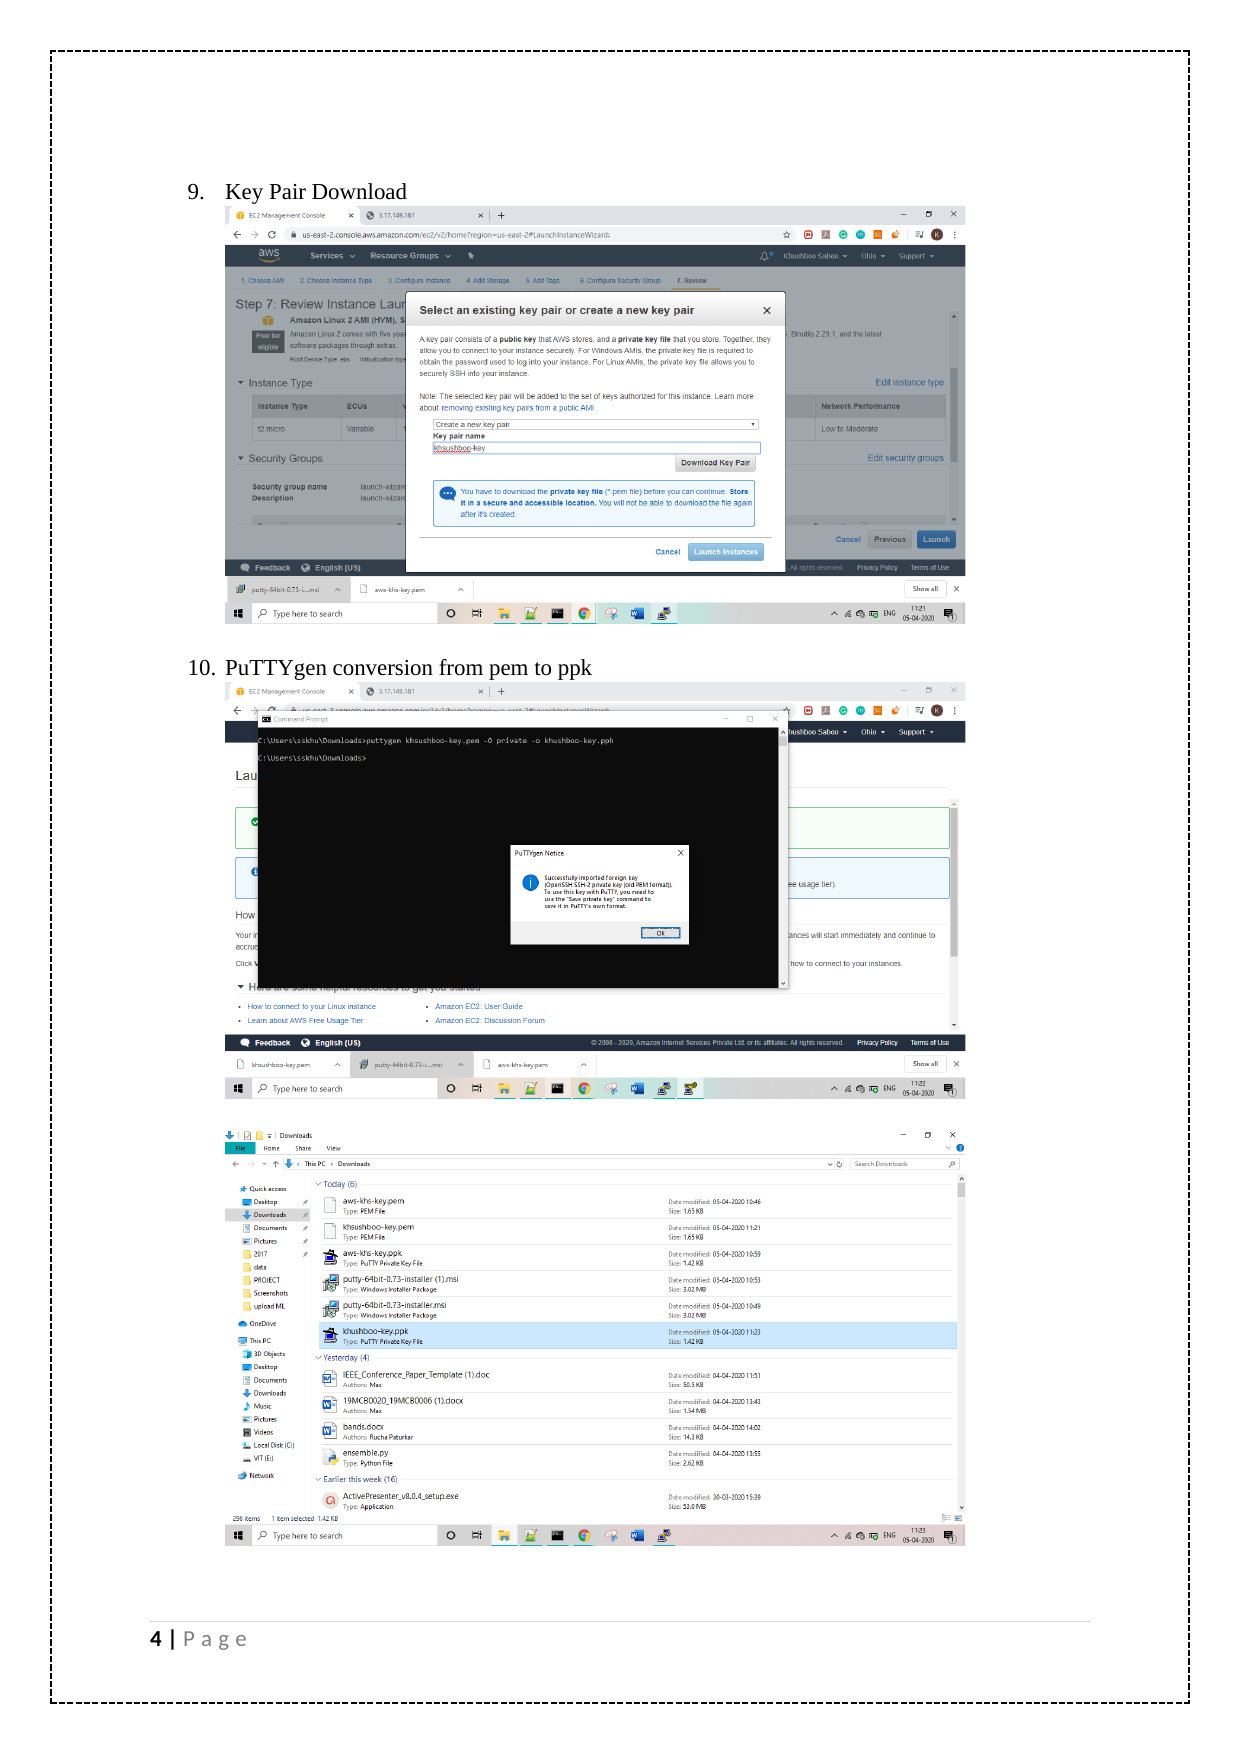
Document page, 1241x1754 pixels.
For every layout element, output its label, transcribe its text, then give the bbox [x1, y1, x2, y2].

list PuTTYgen conversion from pem to ppk [187, 654, 1090, 680]
picture [225, 682, 966, 1099]
list Key Pair Download [187, 178, 1090, 205]
picture [225, 206, 966, 624]
picture [225, 1129, 966, 1546]
